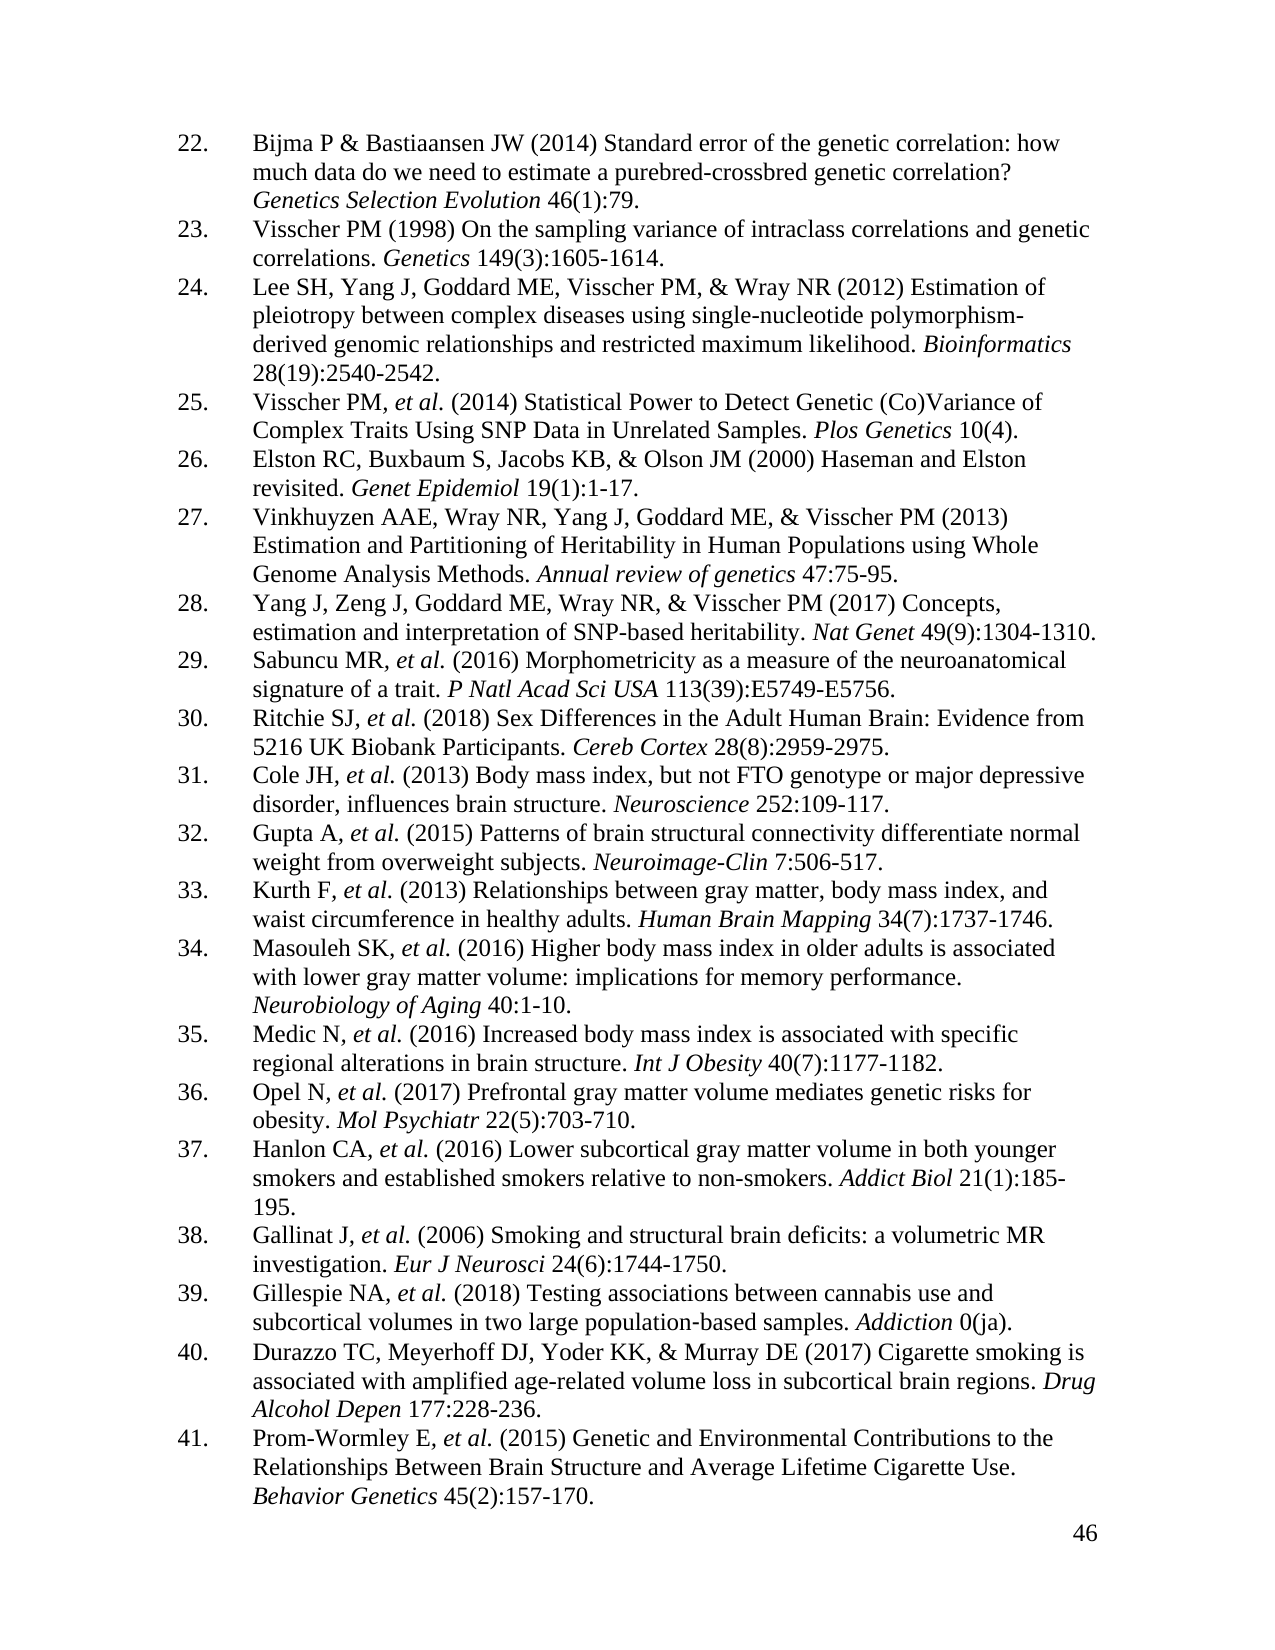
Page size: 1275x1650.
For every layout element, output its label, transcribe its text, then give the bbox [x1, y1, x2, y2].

text 32. Gupta A, et al. (2015) Patterns of brain structural connectivity differentiate normal weight from overweight subjects. Neuroimage-Clin 7:506-517. [177, 818, 1098, 875]
text 30. Ritchie SJ, et al. (2018) Sex Differences in the Adult Human Brain: Evidence from 5216 UK Biobank Participants. Cereb Cortex 28(8):2959-2975. [177, 703, 1098, 760]
text 33. Kurth F, et al. (2013) Relationships between gray matter, body mass index, and waist circumference in healthy adults. Human Brain Mapping 34(7):1737-1746. [177, 875, 1098, 933]
text 31. Cole JH, et al. (2013) Body mass index, but not FTO genotype or major depressive disorder, influences brain structure. Neuroscience 252:109-117. [177, 760, 1098, 818]
text 37. Hanlon CA, et al. (2016) Lower subcortical gray matter volume in both younger smokers and established smokers relative to non-smokers. Addict Biol 21(1):185-195. [177, 1134, 1098, 1220]
text 23. Visscher PM (1998) On the sampling variance of intraclass correlations and genetic correlations. Genetics 149(3):1605-1614. [177, 214, 1098, 272]
text 29. Sabuncu MR, et al. (2016) Morphometricity as a measure of the neuroanatomical signature of a trait. P Natl Acad Sci USA 113(39):E5749-E5756. [177, 645, 1098, 703]
text 41. Prom-Wormley E, et al. (2015) Genetic and Environmental Contributions to the Relationships Between Brain Structure and Average Lifetime Cigarette Use. Behavior Genetics 45(2):157-170. [177, 1423, 1098, 1509]
text 36. Opel N, et al. (2017) Prefrontal gray matter volume mediates genetic risks for obesity. Mol Psychiatr 22(5):703-710. [177, 1077, 1098, 1134]
text 28. Yang J, Zeng J, Goddard ME, Wray NR, & Visscher PM (2017) Concepts, estimation and interpretation of SNP-based heritability. Nat Genet 49(9):1304-1310. [177, 588, 1098, 645]
text 40. Durazzo TC, Meyerhoff DJ, Yoder KK, & Murray DE (2017) Cigarette smoking is associated with amplified age-related volume loss in subcortical brain regions. Drug Alcohol Depen 177:228-236. [177, 1337, 1098, 1423]
text 39. Gillespie NA, et al. (2018) Testing associations between cannabis use and subcortical volumes in two large population‐based samples. Addiction 0(ja). [177, 1278, 1098, 1337]
text 34. Masouleh SK, et al. (2016) Higher body mass index in older adults is associated with lower gray matter volume: implications for memory performance. Neurobiology of Aging 40:1-10. [177, 933, 1098, 1019]
text 35. Medic N, et al. (2016) Increased body mass index is associated with specific regional alterations in brain structure. Int J Obesity 40(7):1177-1182. [177, 1019, 1098, 1077]
text 25. Visscher PM, et al. (2014) Statistical Power to Detect Genetic (Co)Variance of Complex Traits Using SNP Data in Unrelated Samples. Plos Genetics 10(4). [177, 387, 1098, 444]
text 24. Lee SH, Yang J, Goddard ME, Visscher PM, & Wray NR (2012) Estimation of pleiotropy between complex diseases using single-nucleotide polymorphism-derived genomic relationships and restricted maximum likelihood. Bioinformatics 28(19):2540-2542. [177, 272, 1098, 387]
text 22. Bijma P & Bastiaansen JW (2014) Standard error of the genetic correlation: how much data do we need to estimate a purebred-crossbred genetic correlation? Genetics Selection Evolution 46(1):79. [177, 128, 1098, 214]
text 26. Elston RC, Buxbaum S, Jacobs KB, & Olson JM (2000) Haseman and Elston revisited. Genet Epidemiol 19(1):1-17. [177, 444, 1098, 502]
text 38. Gallinat J, et al. (2006) Smoking and structural brain deficits: a volumetric MR investigation. Eur J Neurosci 24(6):1744-1750. [177, 1220, 1098, 1278]
text 27. Vinkhuyzen AAE, Wray NR, Yang J, Goddard ME, & Visscher PM (2013) Estimation and Partitioning of Heritability in Human Populations using Whole Genome Analysis Methods. Annual review of genetics 47:75-95. [177, 502, 1098, 588]
